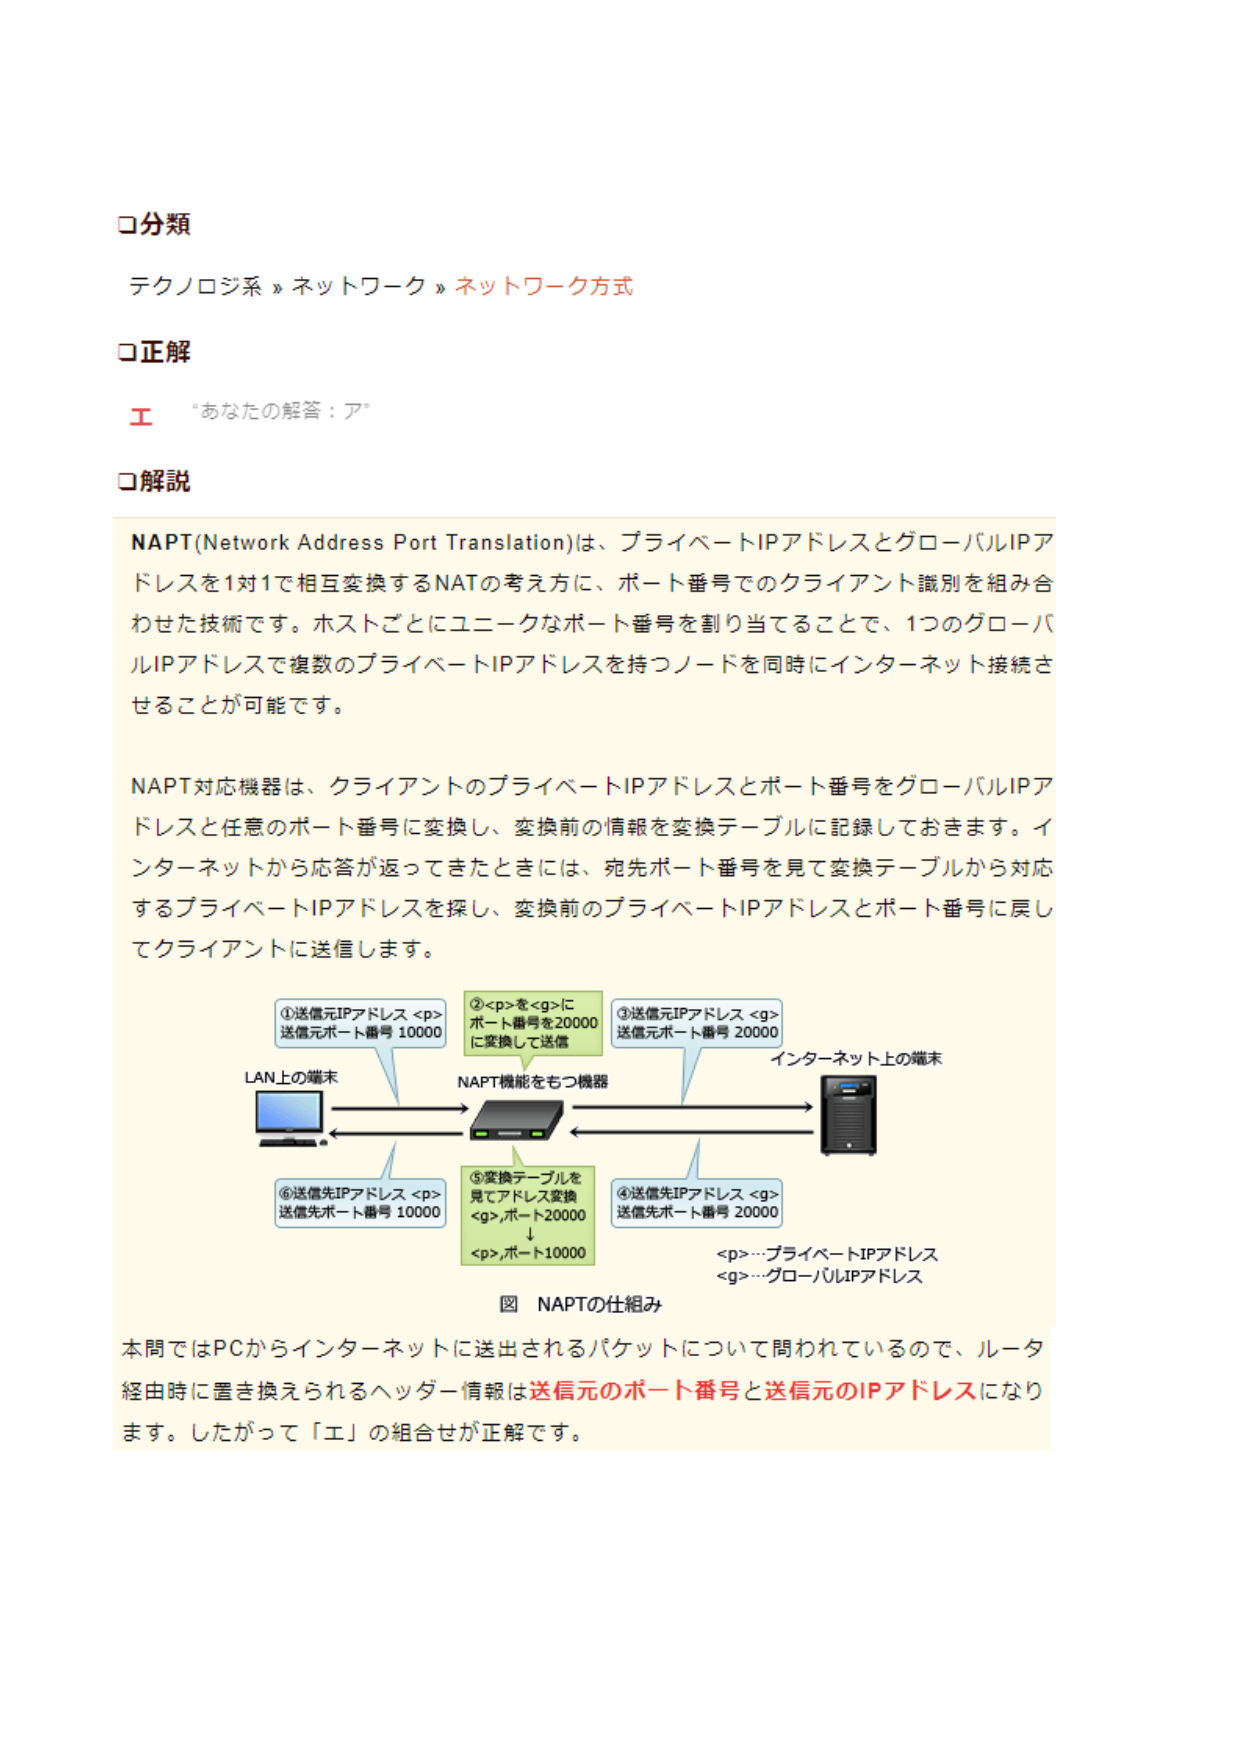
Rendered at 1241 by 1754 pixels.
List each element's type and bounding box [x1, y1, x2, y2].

picture [112, 464, 1057, 1451]
picture [112, 202, 913, 462]
